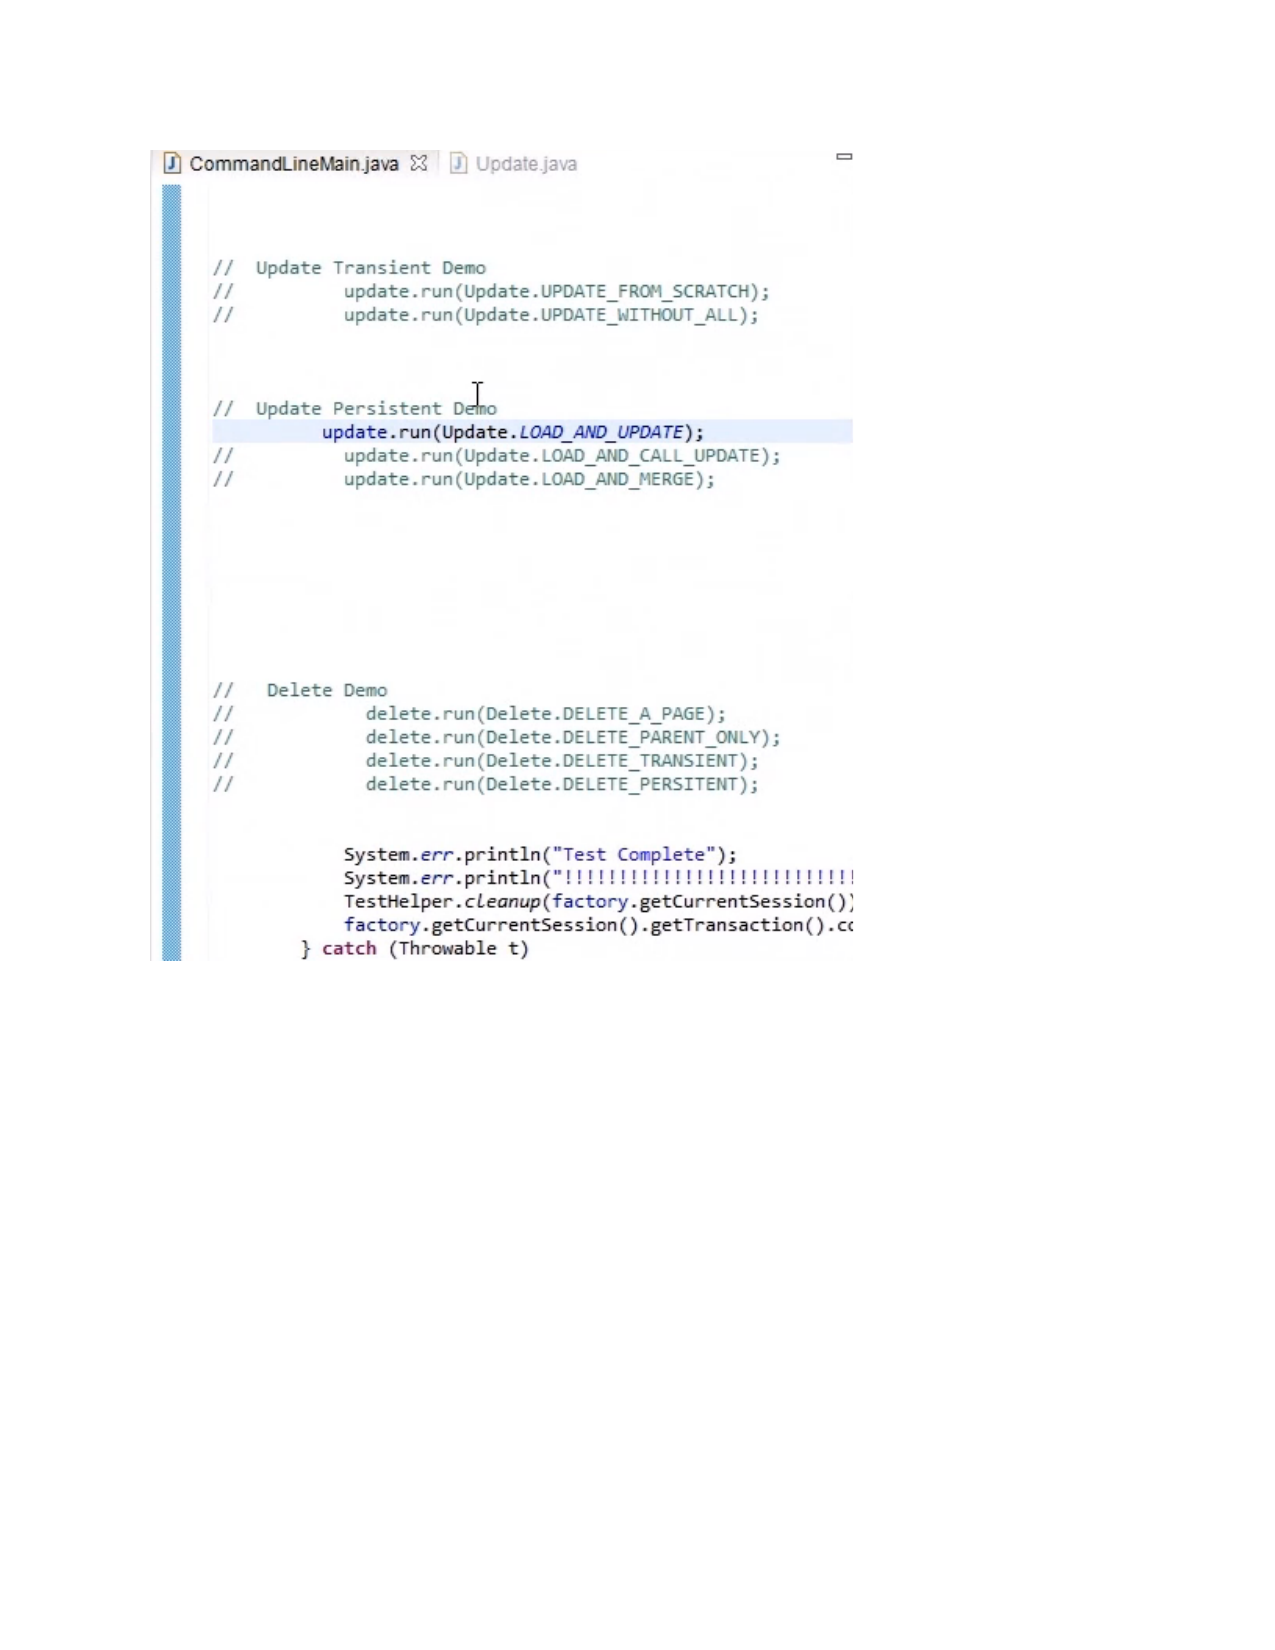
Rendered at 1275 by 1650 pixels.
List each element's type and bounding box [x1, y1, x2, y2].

picture [150, 150, 854, 961]
